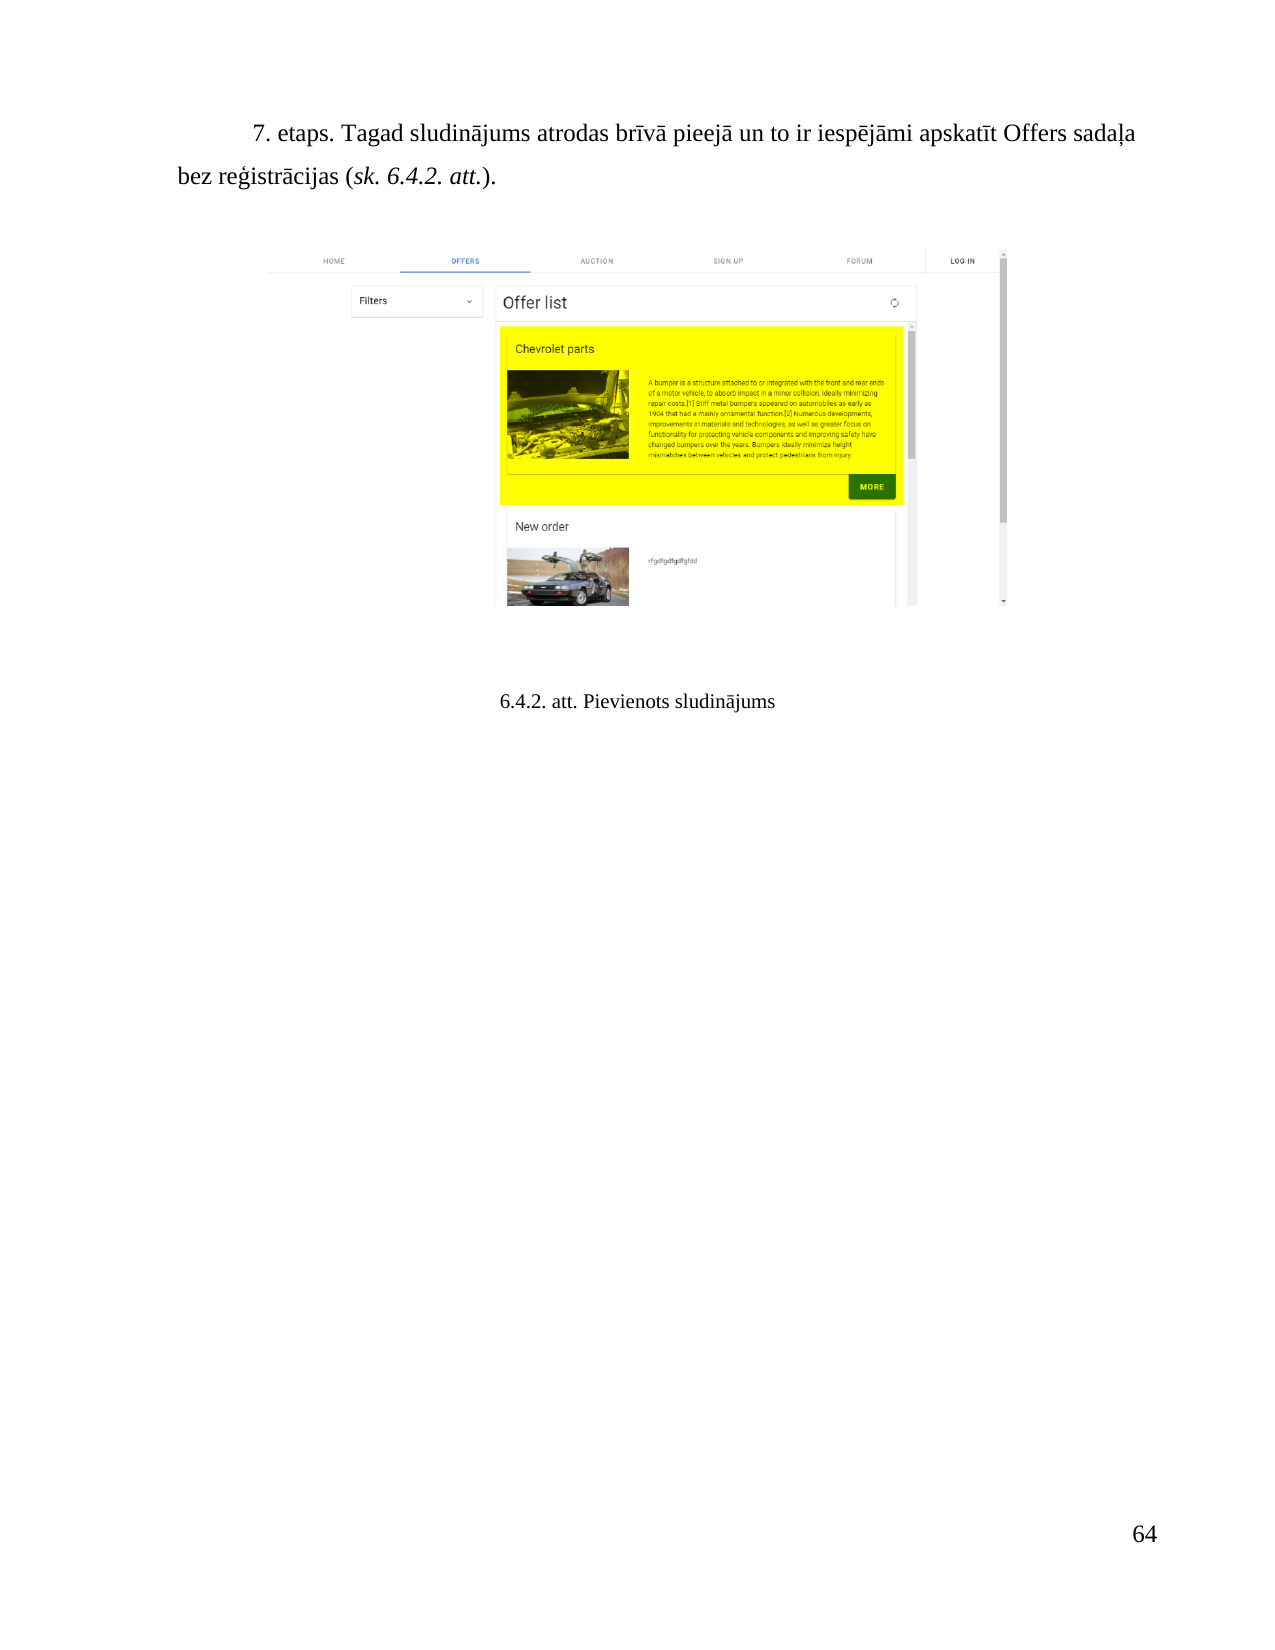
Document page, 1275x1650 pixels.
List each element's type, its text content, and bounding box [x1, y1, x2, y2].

text 7. etaps. Tagad sludinājums atrodas brīvā pieejā un to ir iespējāmi apskatīt Offers sadaļa bez reģistrācijas (sk. 6.4.2. att.). [177, 118, 1157, 190]
picture [268, 250, 1008, 606]
